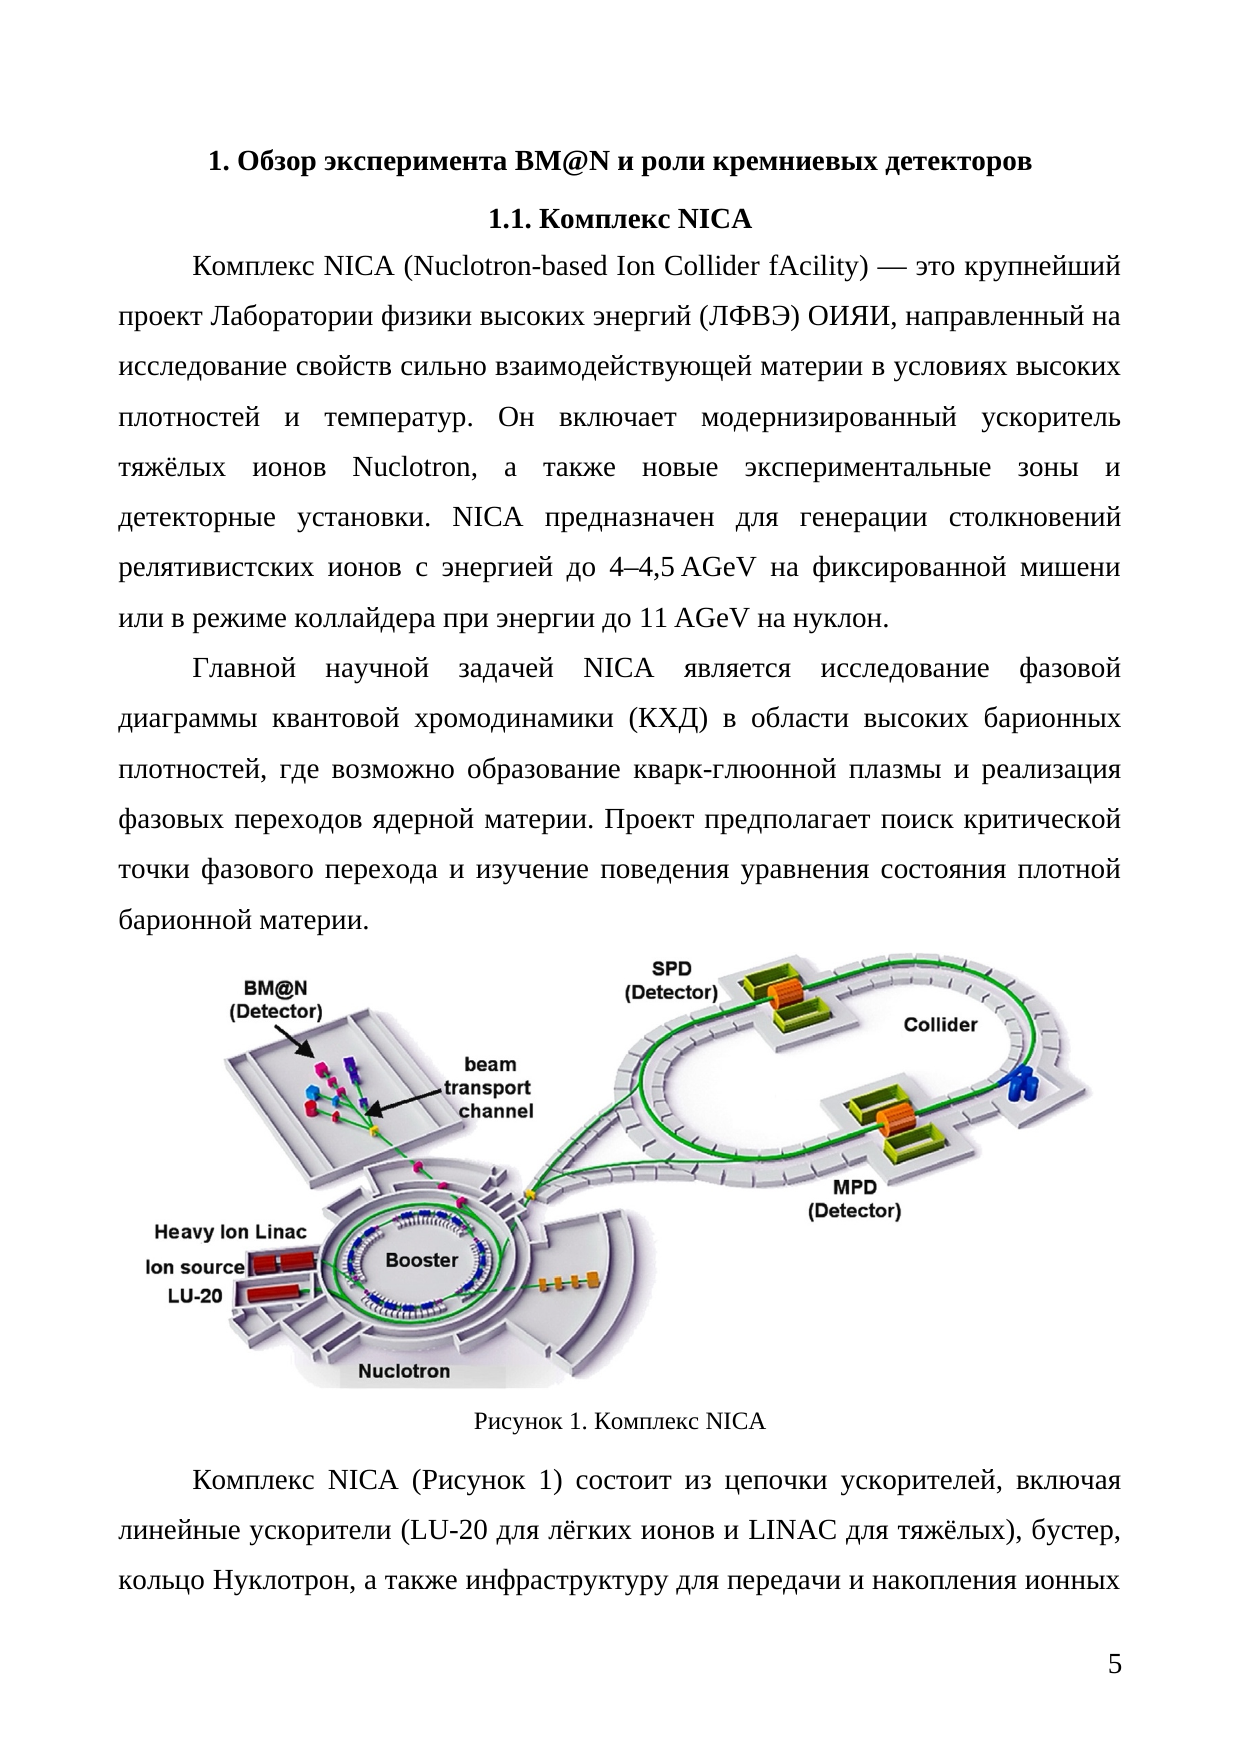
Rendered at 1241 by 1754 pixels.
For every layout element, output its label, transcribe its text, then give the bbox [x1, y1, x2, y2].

text Комплекс NICA (Nuclotron-based Ion Collider fAcility) — это крупнейший проект Лаборатории физики высоких энергий (ЛФВЭ) ОИЯИ, направленный на исследование свойств сильно взаимодействующей материи в условиях высоких плотностей и температур. Он включает модернизированный ускоритель тяжёлых ионов Nuclotron, а также новые экспериментальные зоны и детекторные установки. NICA предназначен для генерации столкновений релятивистских ионов с энергией до 4–4,5 AGeV на фиксированной мишени или в режиме коллайдера при энергии до 11 AGeV на нуклон. [118, 248, 1122, 633]
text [118, 1462, 1122, 1596]
picture [144, 952, 1096, 1390]
subtitle Комплекс NICA [118, 202, 1122, 235]
subtitle Обзор эксперимента BM@N и роли кремниевых детекторов [118, 143, 1122, 177]
text Главной научной задачей NICA является исследование фазовой диаграммы квантовой хромодинамики (КХД) в области высоких барионных плотностей, где возможно образование кварк-глюонной плазмы и реализация фазовых переходов ядерной материи. Проект предполагает поиск критической точки фазового перехода и изучение поведения уравнения состояния плотной барионной материи. [118, 650, 1122, 935]
